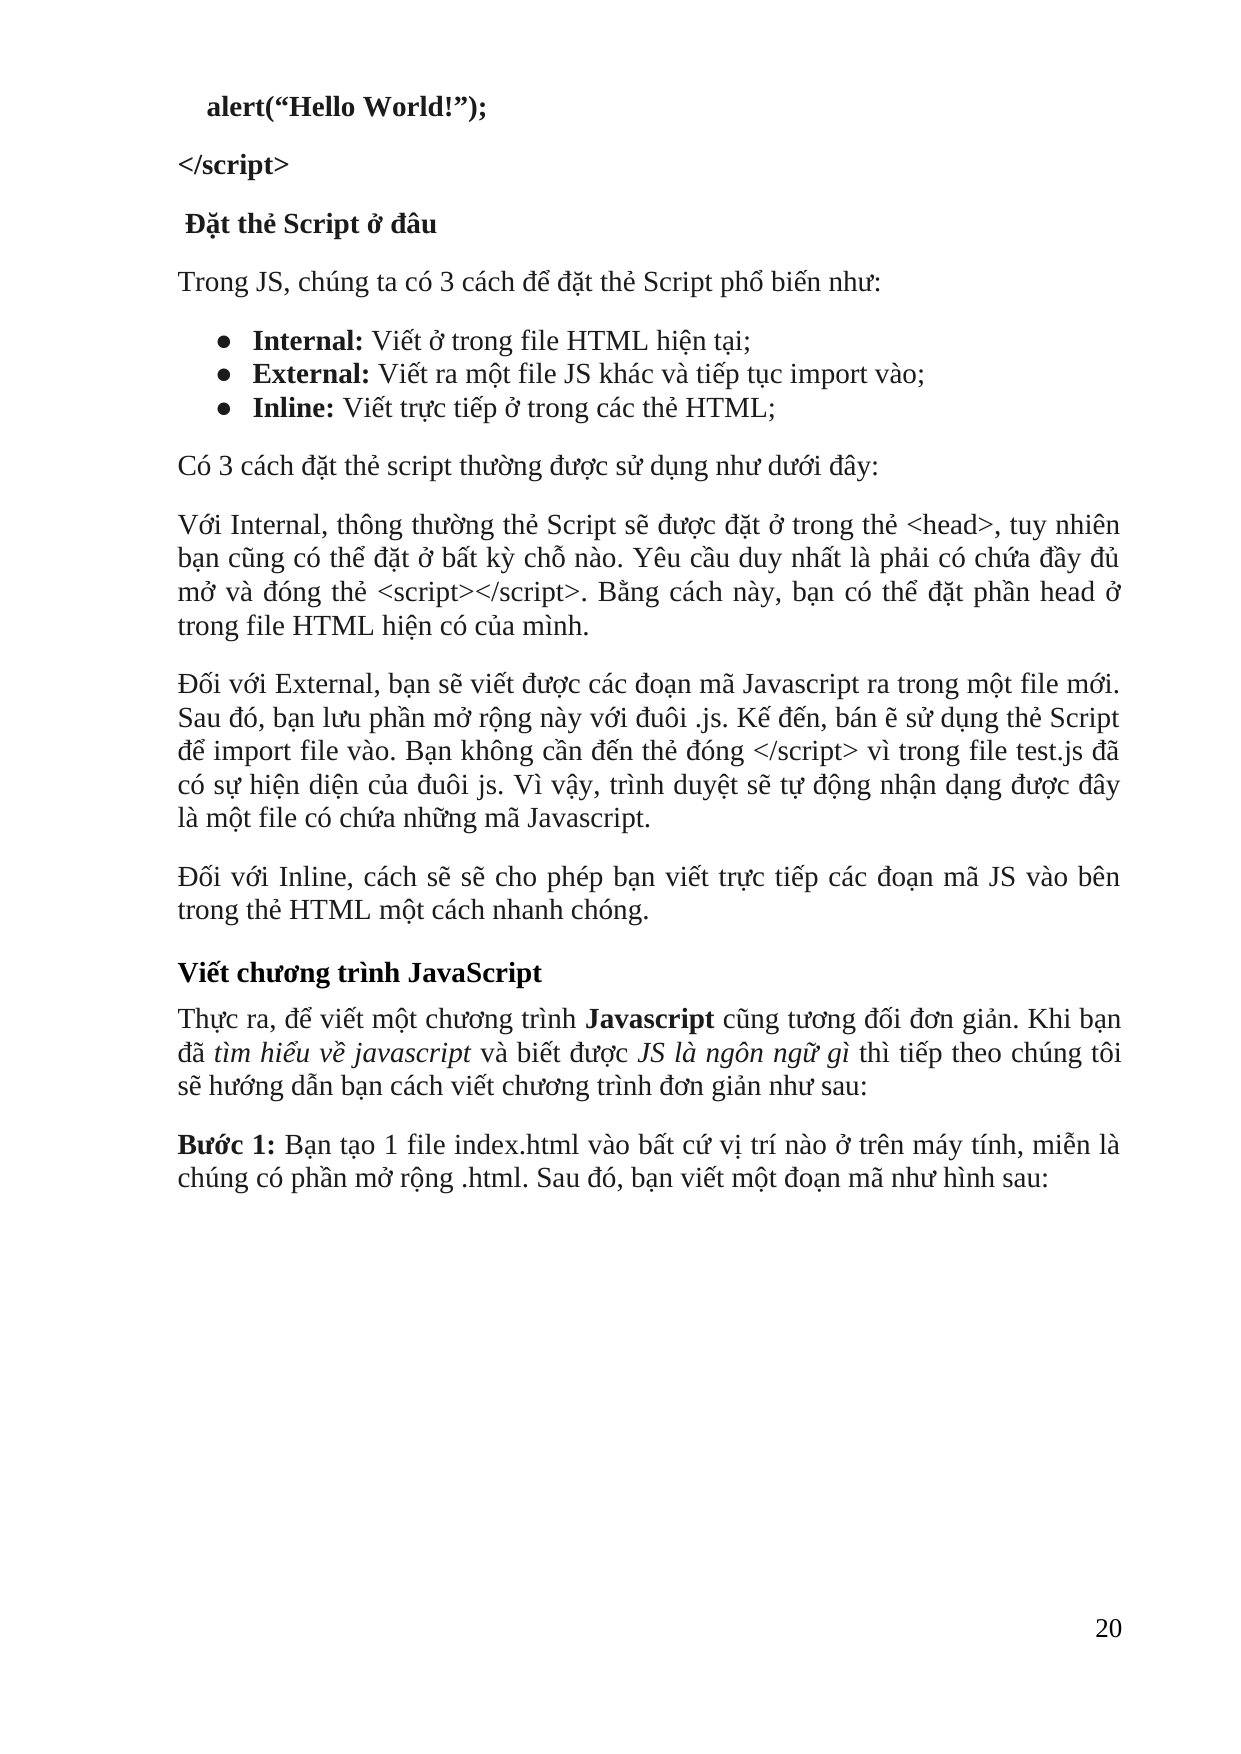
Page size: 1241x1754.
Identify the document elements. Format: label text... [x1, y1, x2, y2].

text </script> [177, 147, 1122, 181]
text Trong JS, chúng ta có 3 cách để đặt thẻ Script phổ biến như: [177, 264, 1122, 298]
text Có 3 cách đặt thẻ script thường được sử dụng như dưới đây: [177, 448, 1122, 482]
list Internal: Viết ở trong file HTML hiện tại; [215, 323, 1122, 356]
text Đặt thẻ Script ở đâu [177, 206, 1122, 239]
text Đối với Inline, cách sẽ sẽ cho phép bạn viết trực tiếp các đoạn mã JS vào bên trong thẻ HTML một cách nhanh chóng. [177, 859, 1122, 926]
text Viết chương trình JavaScript [177, 955, 1122, 989]
text Với Internal, thông thường thẻ Script sẽ được đặt ở trong thẻ <head>, tuy nhiên bạn cũng có thể đặt ở bất kỳ chỗ nào. Yêu cầu duy nhất là phải có chứa đầy đủ mở và đóng thẻ <script></script>. Bằng cách này, bạn có thể đặt phần head ở trong file HTML hiện có của mình. [177, 507, 1122, 641]
list External: Viết ra một file JS khác và tiếp tục import vào; [215, 356, 1122, 390]
list Inline: Viết trực tiếp ở trong các thẻ HTML; [215, 390, 1122, 423]
text Thực ra, để viết một chương trình Javascript cũng tương đối đơn giản. Khi bạn đã tìm hiểu về javascript và biết được JS là ngôn ngữ gì thì tiếp theo chúng tôi sẽ hướng dẫn bạn cách viết chương trình đơn giản như sau: [177, 1001, 1122, 1102]
text Bước 1: Bạn tạo 1 file index.html vào bất cứ vị trí nào ở trên máy tính, miễn là chúng có phần mở rộng .html. Sau đó, bạn viết một đoạn mã như hình sau: [177, 1127, 1122, 1194]
text Đối với External, bạn sẽ viết được các đoạn mã Javascript ra trong một file mới. Sau đó, bạn lưu phần mở rộng này với đuôi .js. Kế đến, bán ẽ sử dụng thẻ Script để import file vào. Bạn không cần đến thẻ đóng </script> vì trong file test.js đã có sự hiện diện của đuôi js. Vì vậy, trình duyệt sẽ tự động nhận dạng được đây là một file có chứa những mã Javascript. [177, 666, 1122, 834]
text alert(“Hello World!”); [177, 89, 1122, 122]
